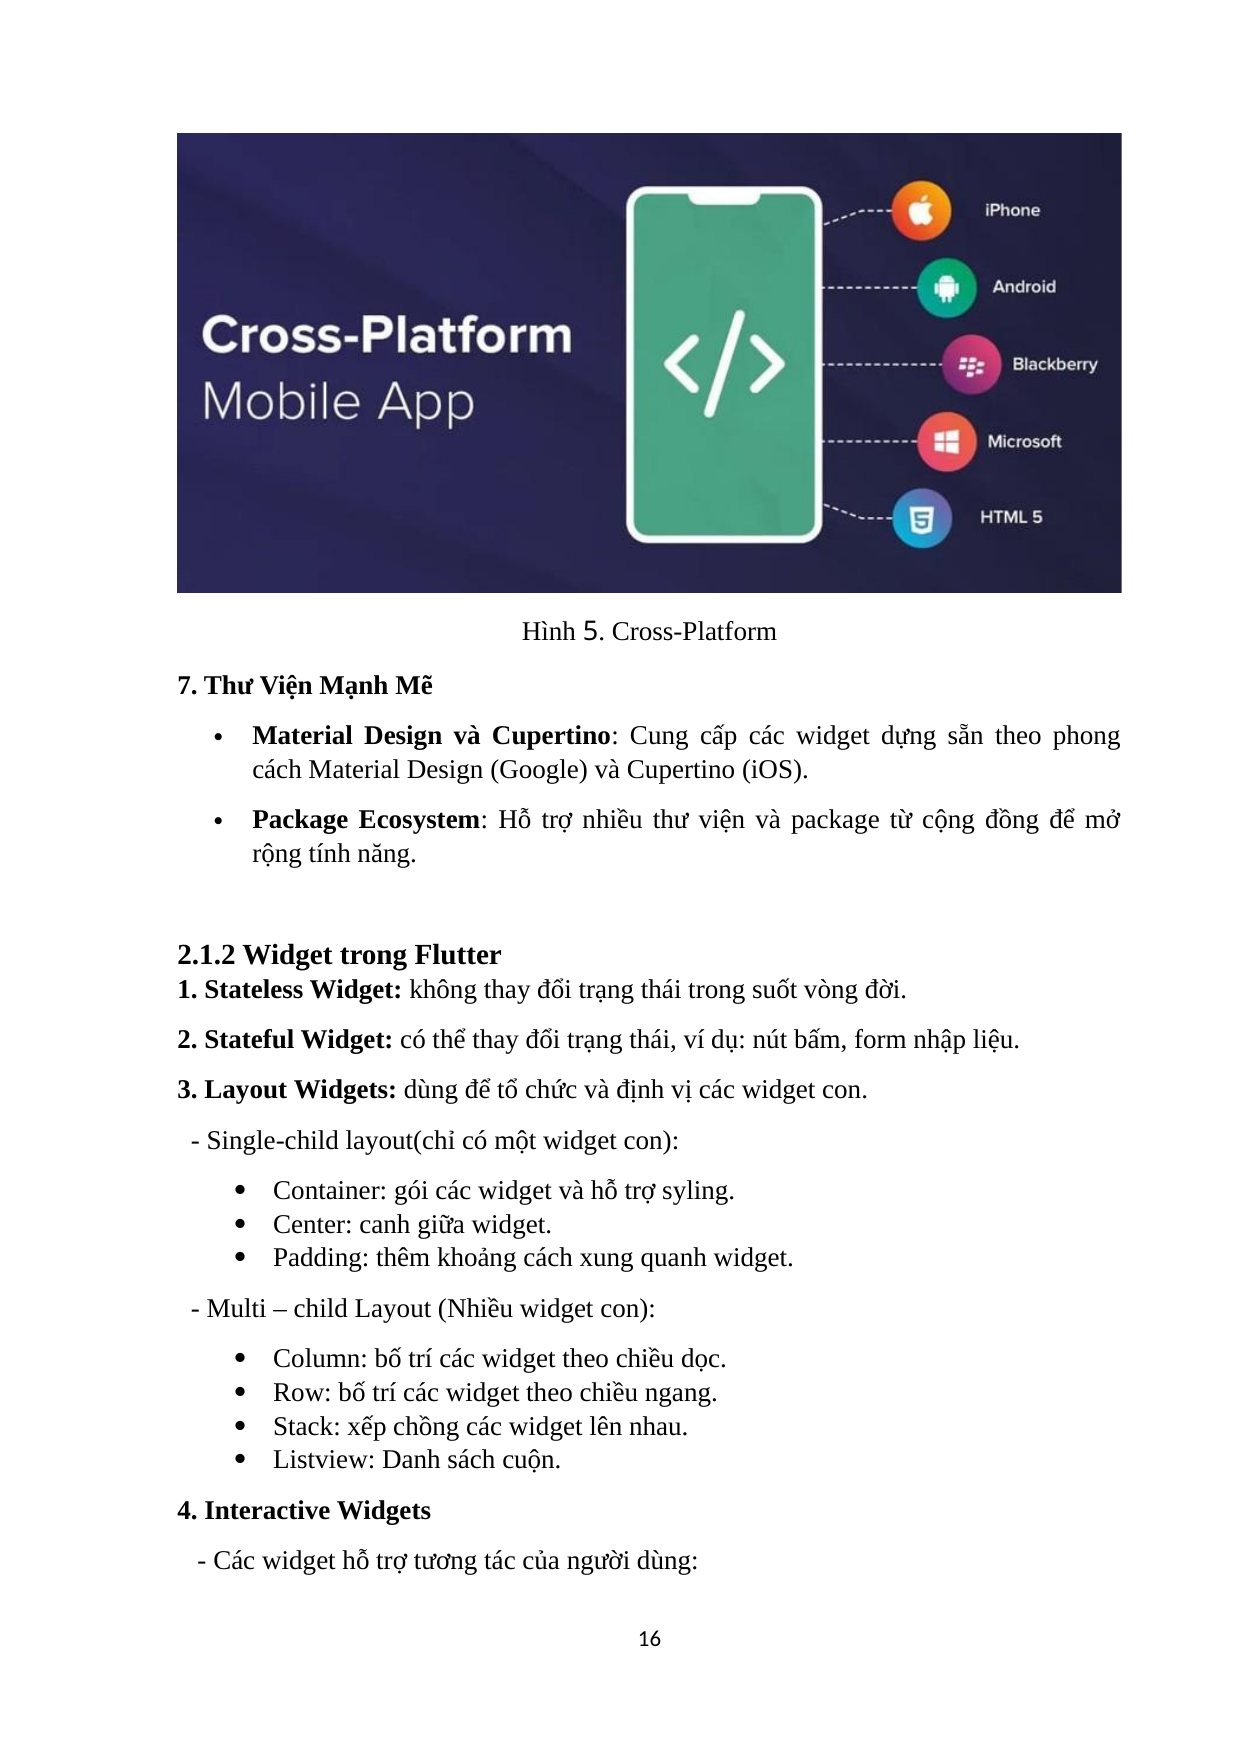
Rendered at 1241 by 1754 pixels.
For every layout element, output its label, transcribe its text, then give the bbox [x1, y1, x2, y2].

text 7. Thư Viện Mạnh Mẽ [177, 669, 1122, 700]
list Listview: Danh sách cuộn. [235, 1443, 1122, 1475]
text 4. Interactive Widgets [177, 1494, 1122, 1525]
text 1. Stateless Widget: không thay đổi trạng thái trong suốt vòng đời. [177, 973, 1122, 1004]
text 3. Layout Widgets: dùng để tổ chức và định vị các widget con. [177, 1074, 1122, 1105]
text - Các widget hỗ trợ tương tác của người dùng: [177, 1544, 1122, 1575]
text - Single-child layout(chỉ có một widget con): [177, 1124, 1122, 1155]
list Column: bố trí các widget theo chiều dọc. [235, 1342, 1122, 1373]
subtitle 2.1.2 Widget trong Flutter [177, 937, 1122, 971]
list Center: canh giữa widget. [235, 1208, 1122, 1239]
list Padding: thêm khoảng cách xung quanh widget. [235, 1242, 1122, 1273]
list Material Design và Cupertino: Cung cấp các widget dựng sẵn theo phong cách Material Design (Google) và Cupertino (iOS). [214, 719, 1122, 784]
picture [177, 133, 1122, 593]
list Stack: xếp chồng các widget lên nhau. [235, 1410, 1122, 1441]
list Package Ecosystem: Hỗ trợ nhiều thư viện và package từ cộng đồng để mở rộng tính năng. [214, 803, 1122, 868]
text - Multi – child Layout (Nhiều widget con): [177, 1292, 1122, 1323]
list Row: bố trí các widget theo chiều ngang. [235, 1376, 1122, 1407]
text Hình 5. Cross-Platform [177, 611, 1122, 648]
text 2. Stateful Widget: có thể thay đổi trạng thái, ví dụ: nút bấm, form nhập liệu. [177, 1023, 1122, 1054]
list Container: gói các widget và hỗ trợ syling. [235, 1174, 1122, 1205]
